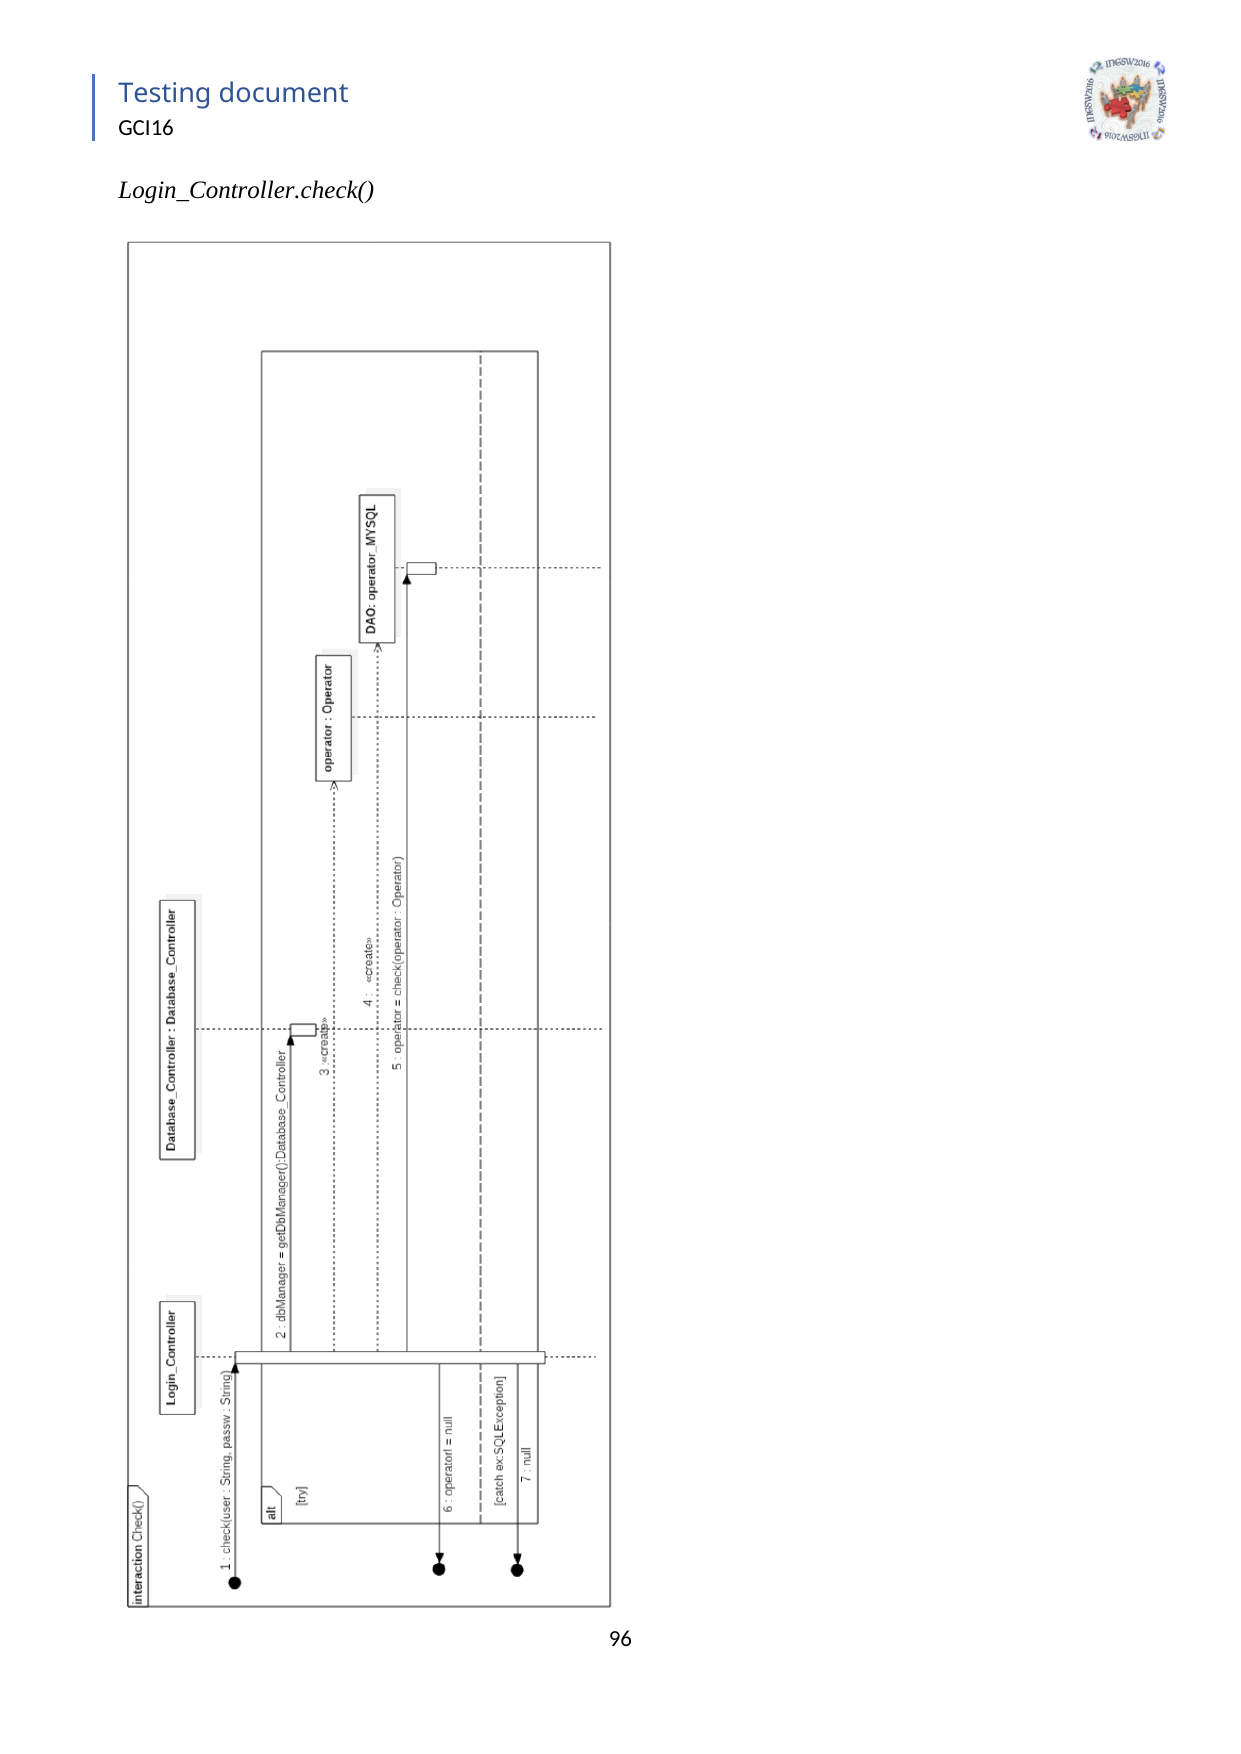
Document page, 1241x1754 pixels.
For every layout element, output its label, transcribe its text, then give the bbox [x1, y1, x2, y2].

picture [1076, 55, 1171, 149]
picture [119, 207, 646, 1614]
subtitle Login_Controller.check() [118, 175, 1122, 203]
